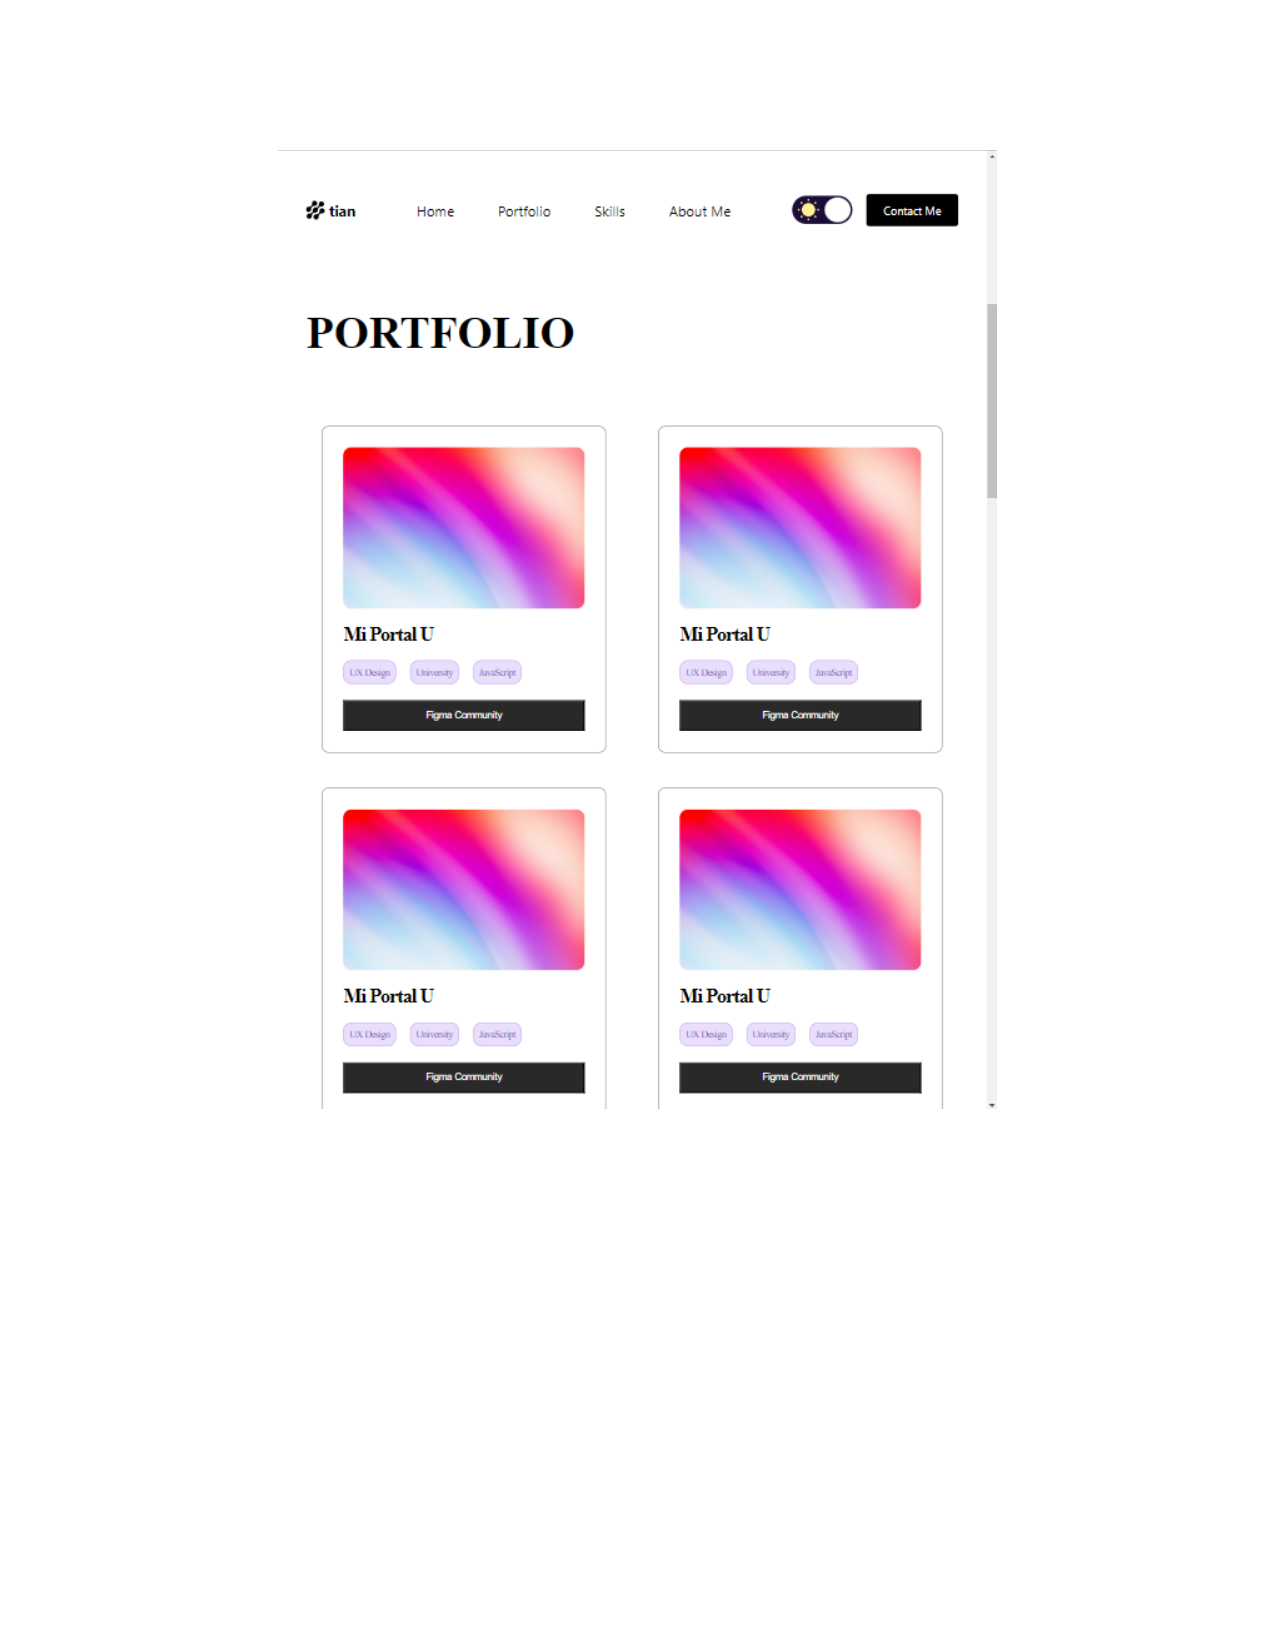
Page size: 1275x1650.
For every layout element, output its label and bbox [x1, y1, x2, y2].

picture [278, 150, 997, 1109]
